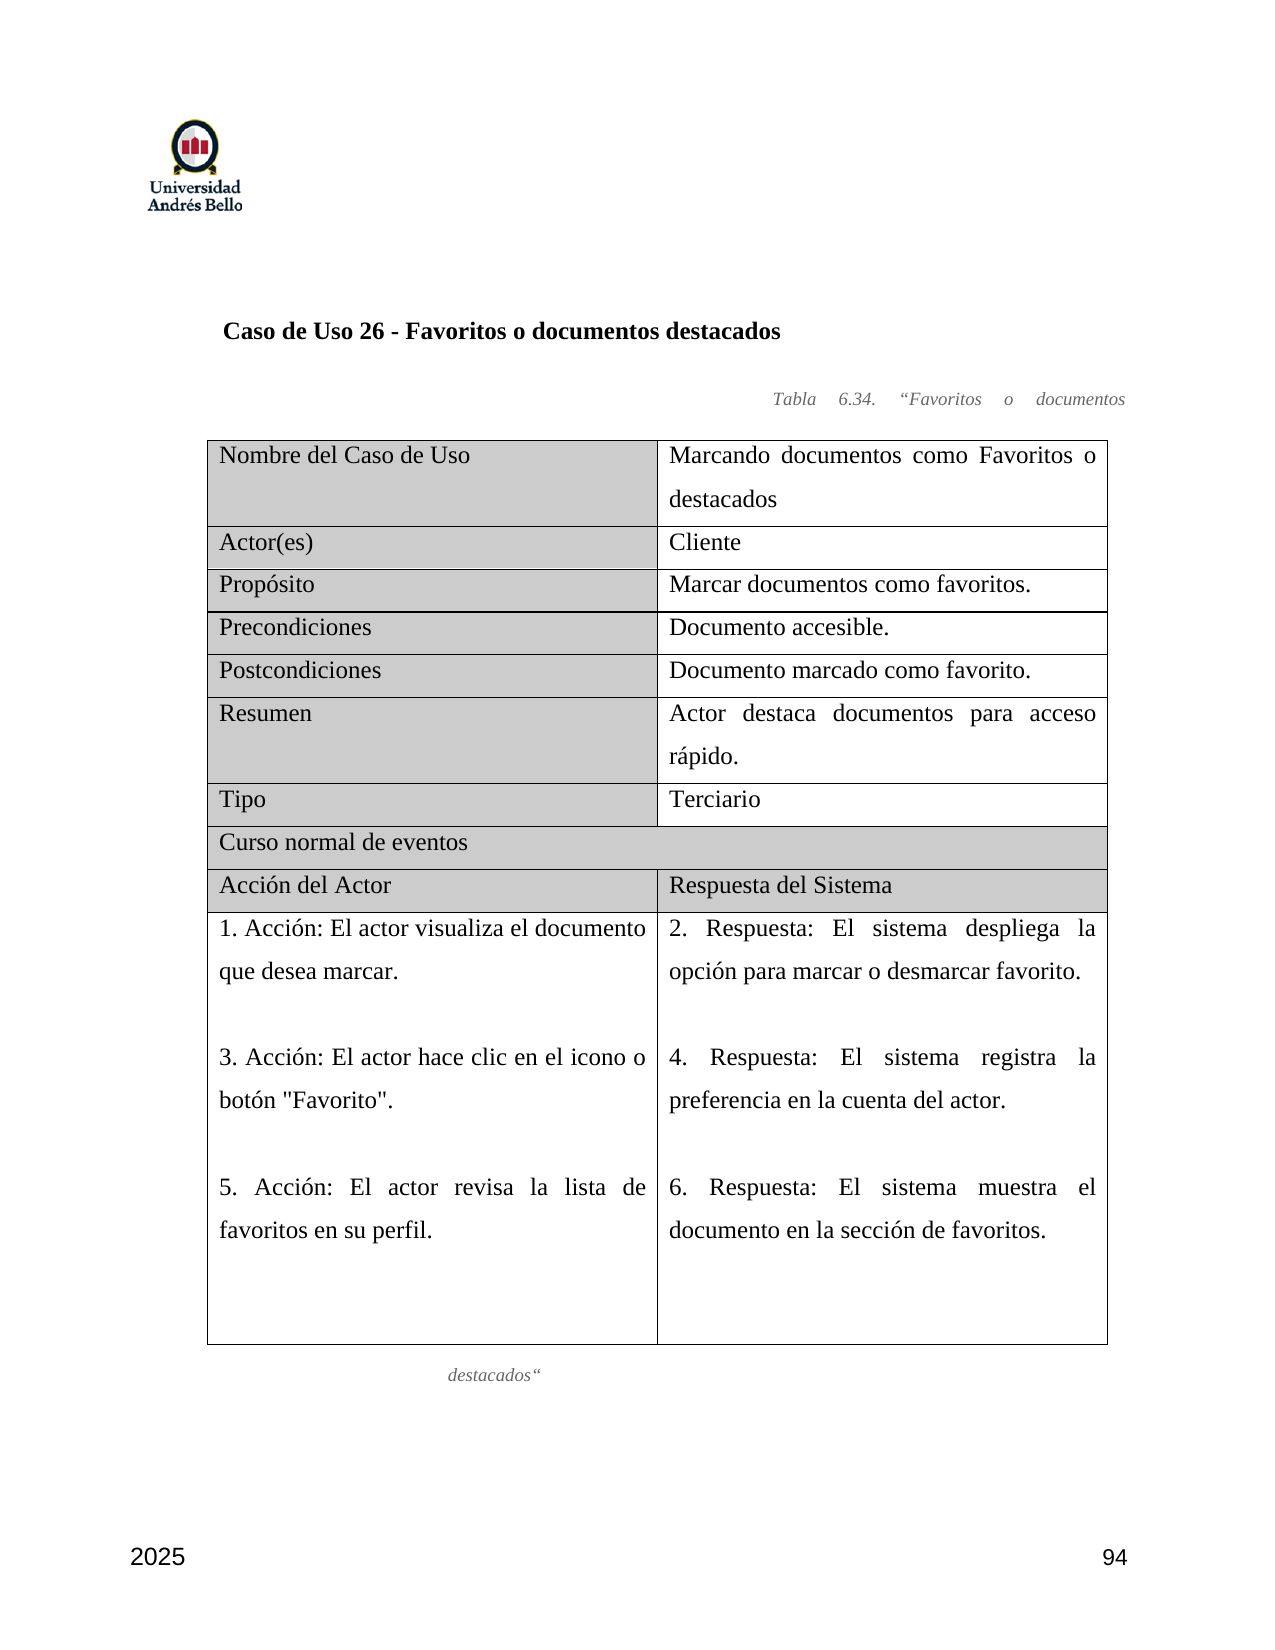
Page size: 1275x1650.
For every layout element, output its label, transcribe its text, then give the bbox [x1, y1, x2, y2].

table_cell Documento accesible. [658, 613, 1107, 654]
table_cell Actor(es) [208, 527, 657, 568]
table_cell Postcondiciones [208, 655, 657, 697]
picture [147, 118, 243, 212]
table_cell Tipo [208, 784, 657, 826]
table_cell 2. Respuesta: El sistema despliega la opción para marcar o desmarcar favorito. 4. Respuesta: El sistema registra la preferencia en la cuenta del actor. 6. Respuesta: El sistema muestra el documento en la sección de favoritos. [658, 913, 1107, 1344]
table_cell Marcar documentos como favoritos. [658, 570, 1107, 611]
table_header Nombre del Caso de Uso [208, 441, 657, 526]
table_cell Propósito [208, 570, 657, 611]
table_header Marcando documentos como Favoritos o destacados [658, 441, 1107, 526]
subtitle Tabla 6.34. “Favoritos o documentos destacados“ [448, 388, 1127, 1386]
table_cell 1. Acción: El actor visualiza el documento que desea marcar. 3. Acción: El actor hace clic en el icono o botón "Favorito". 5. Acción: El actor revisa la lista de favoritos en su perfil. [208, 913, 657, 1344]
table_cell Acción del Actor [208, 870, 657, 912]
table_cell Cliente [658, 527, 1107, 568]
table_cell Curso normal de eventos [208, 827, 1107, 869]
table_cell Respuesta del Sistema [658, 870, 1107, 912]
text Caso de Uso 26 - Favoritos o documentos destacados [148, 316, 1127, 344]
table_cell Terciario [658, 784, 1107, 826]
table_cell Resumen [208, 698, 657, 783]
table_cell Documento marcado como favorito. [658, 655, 1107, 697]
table_cell Actor destaca documentos para acceso rápido. [658, 698, 1107, 783]
table_cell Precondiciones [208, 613, 657, 654]
